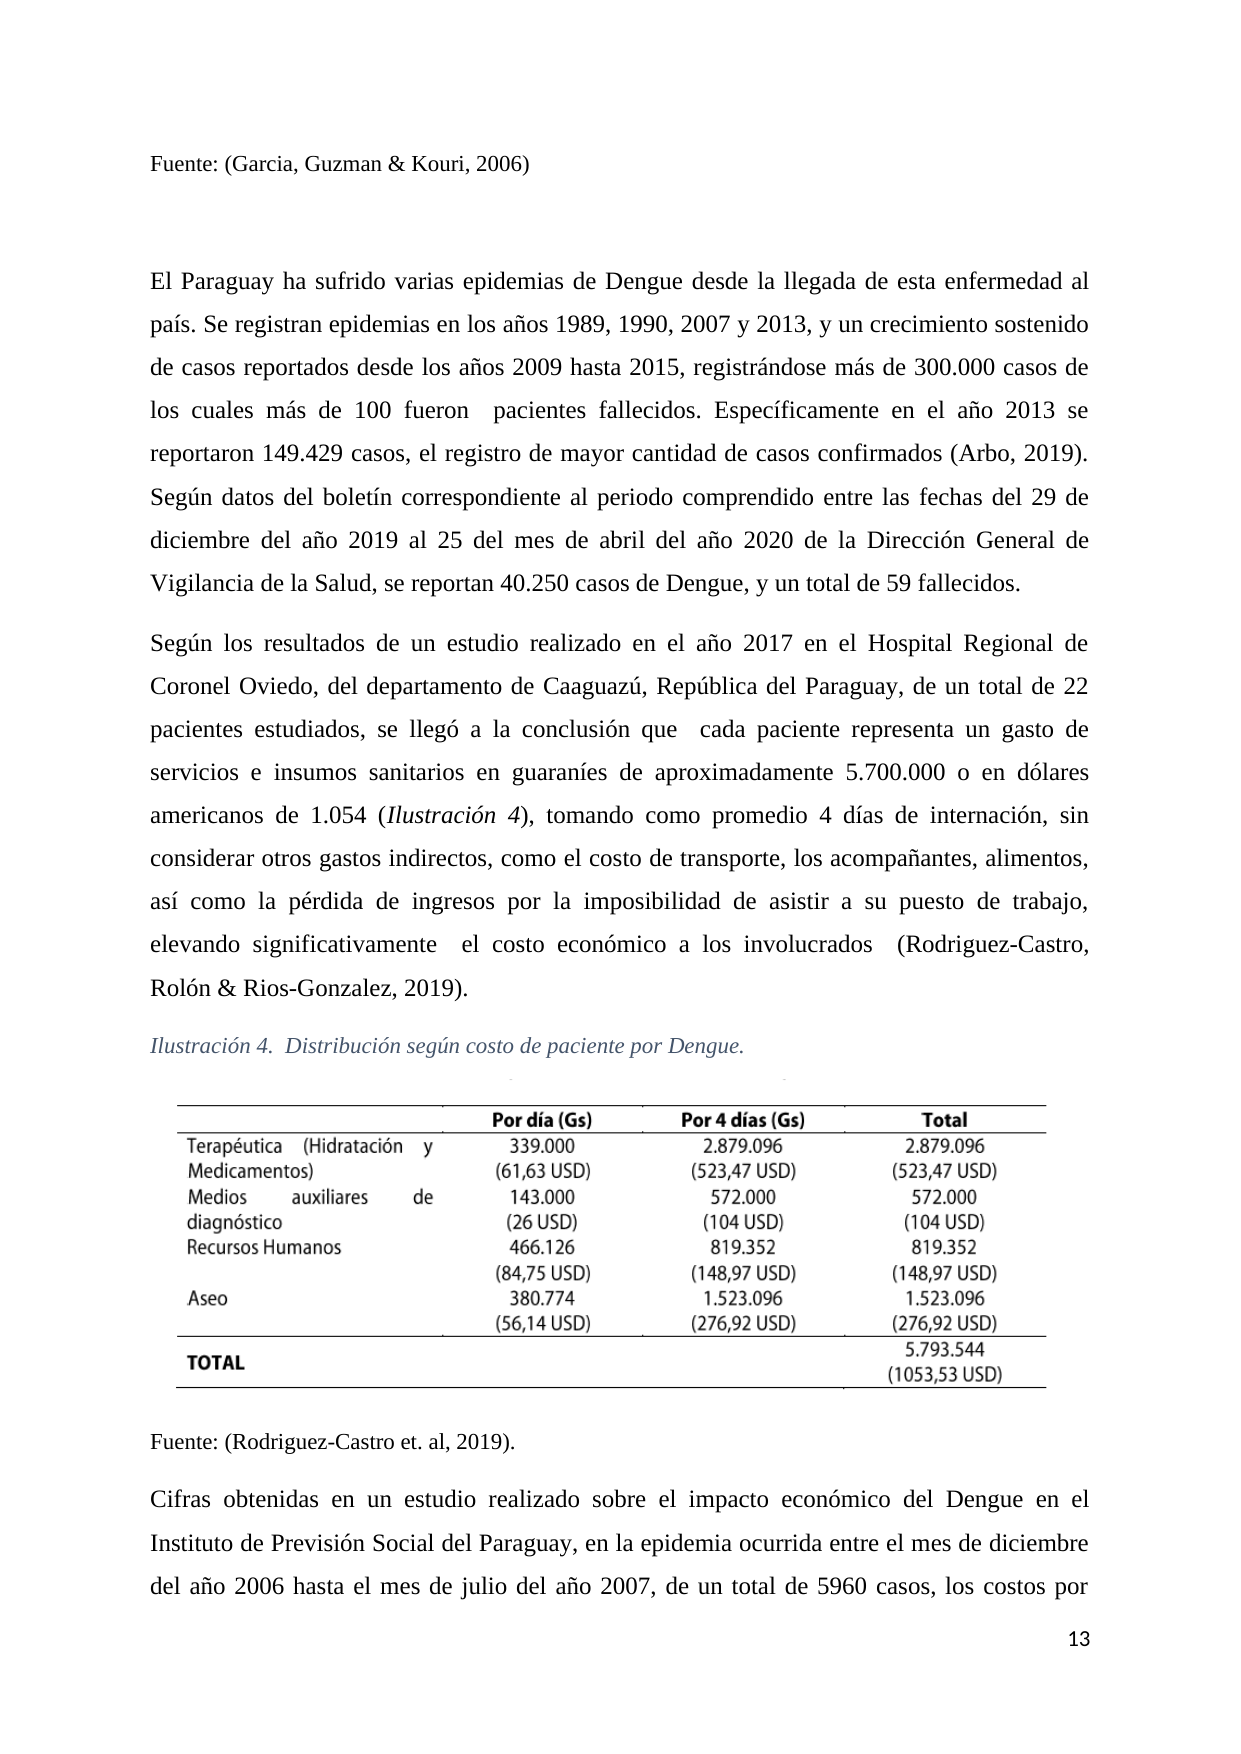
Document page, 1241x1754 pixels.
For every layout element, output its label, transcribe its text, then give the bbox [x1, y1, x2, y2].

text Fuente: (Garcia, Guzman & Kouri, 2006) [150, 150, 1090, 176]
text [150, 1484, 1090, 1599]
text Ilustración 4. Distribución según costo de paciente por Dengue. [150, 1032, 1090, 1059]
text Fuente: (Rodriguez-Castro et. al, 2019). [150, 1428, 1090, 1455]
text Según los resultados de un estudio realizado en el año 2017 en el Hospital Regional de Coronel Oviedo, del departamento de Caaguazú, República del Paraguay, de un total de 22 pacientes estudiados, se llegó a la conclusión que cada paciente representa un gasto de servicios e insumos sanitarios en guaraníes de aproximadamente 5.700.000 o en dólares americanos de 1.054 (Ilustración 4), tomando como promedio 4 días de internación, sin considerar otros gastos indirectos, como el costo de transporte, los acompañantes, alimentos, así como la pérdida de ingresos por la imposibilidad de asistir a su puesto de trabajo, elevando significativamente el costo económico a los involucrados (Rodriguez-Castro, Rolón & Rios-Gonzalez, 2019). [150, 628, 1090, 1001]
text El Paraguay ha sufrido varias epidemias de Dengue desde la llegada de esta enfermedad al país. Se registran epidemias en los años 1989, 1990, 2007 y 2013, y un crecimiento sostenido de casos reportados desde los años 2009 hasta 2015, registrándose más de 300.000 casos de los cuales más de 100 fueron pacientes fallecidos. Específicamente en el año 2013 se reportaron 149.429 casos, el registro de mayor cantidad de casos confirmados (Arbo, 2019). Según datos del boletín correspondiente al periodo comprendido entre las fechas del 29 de diciembre del año 2019 al 25 del mes de abril del año 2020 de la Dirección General de Vigilancia de la Salud, se reportan 40.250 casos de Dengue, y un total de 59 fallecidos. [150, 266, 1090, 597]
